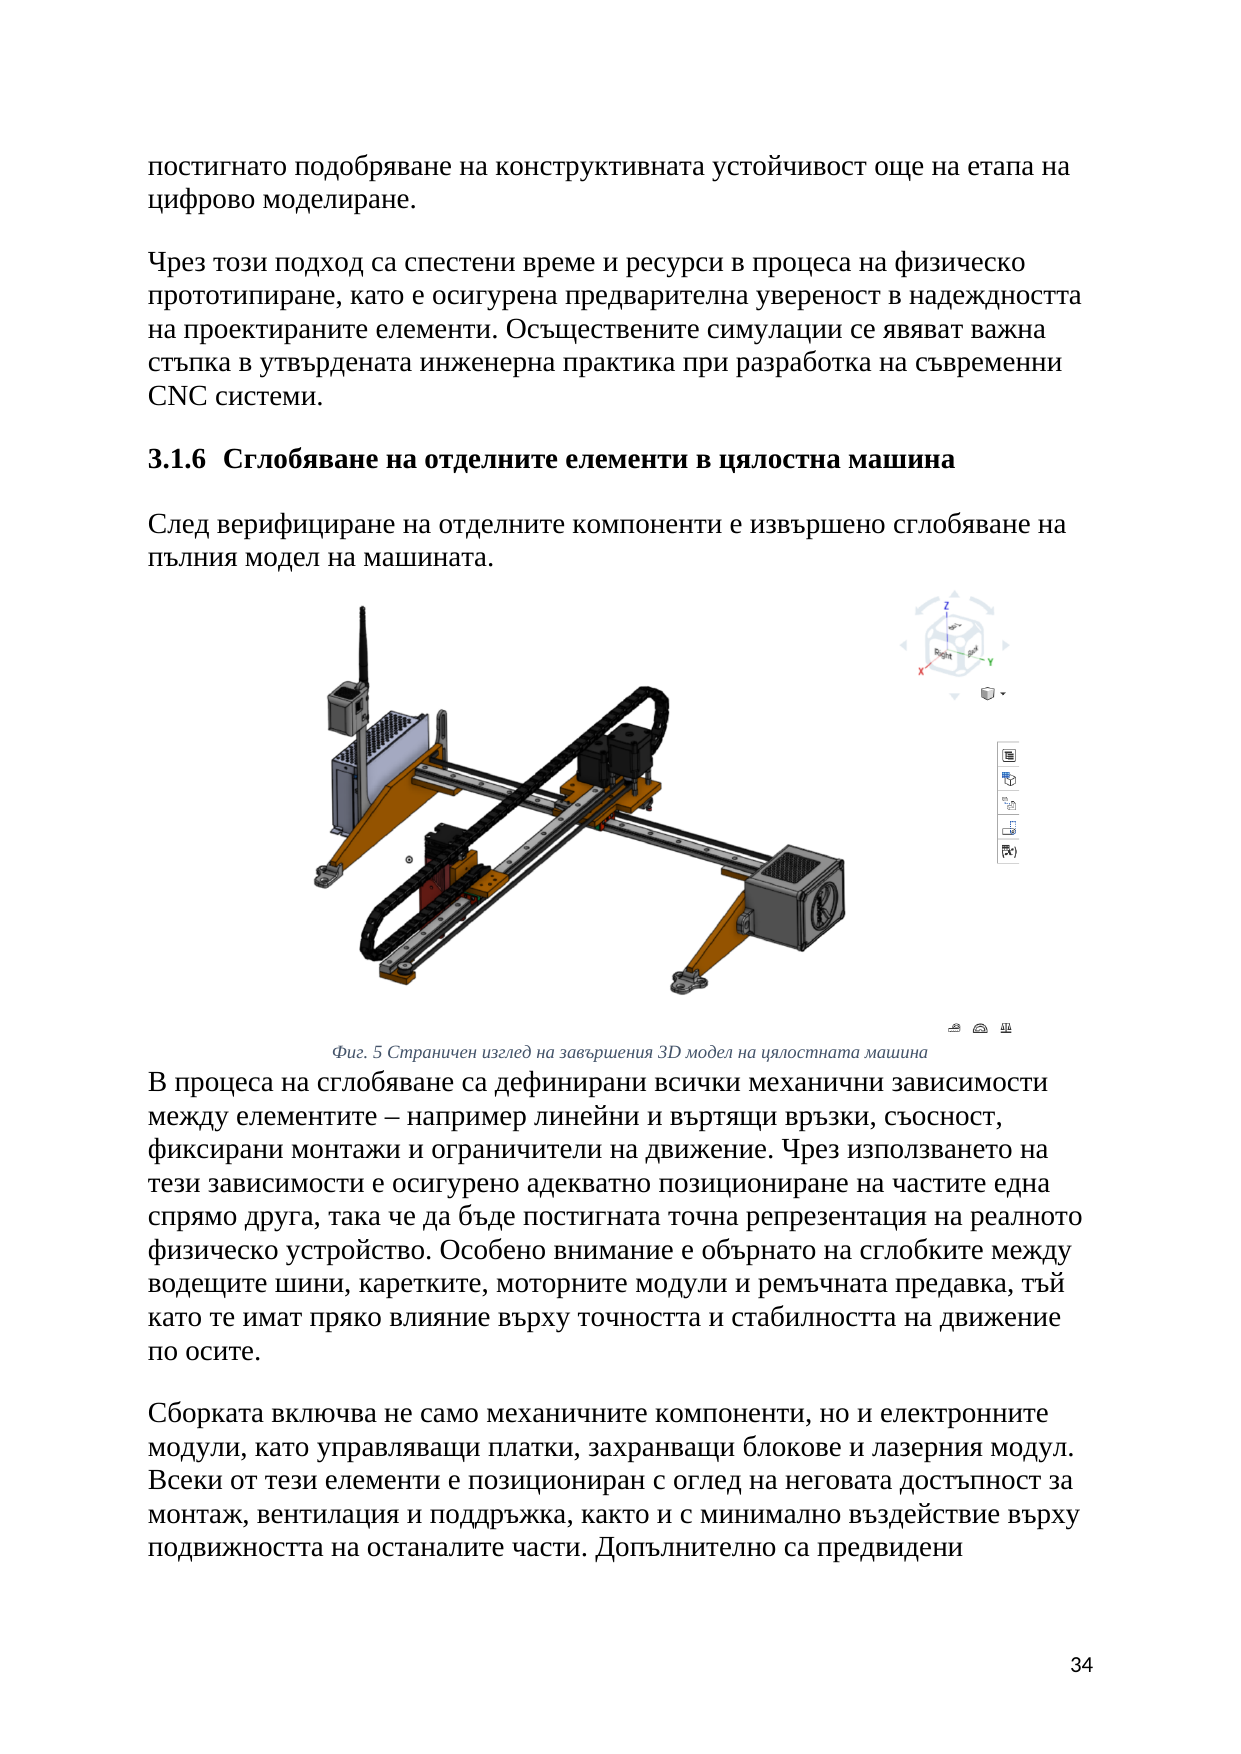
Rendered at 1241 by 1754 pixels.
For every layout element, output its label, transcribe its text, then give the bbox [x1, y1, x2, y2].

text След верифициране на отделните компоненти е извършено сглобяване на пълния модел на машината. [148, 506, 1093, 573]
text Чрез този подход са спестени време и ресурси в процеса на физическо прототипиране, като е осигурена предварителна увереност в надеждността на проектираните елементи. Осъществените симулации се явяват важна стъпка в утвърдената инженерна практика при разработка на съвременни CNC системи. [148, 244, 1093, 412]
picture [232, 581, 1020, 1036]
subtitle Сглобяване на отделните елементи в цялостна машина [148, 441, 1093, 474]
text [148, 1395, 1093, 1563]
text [148, 148, 1093, 215]
